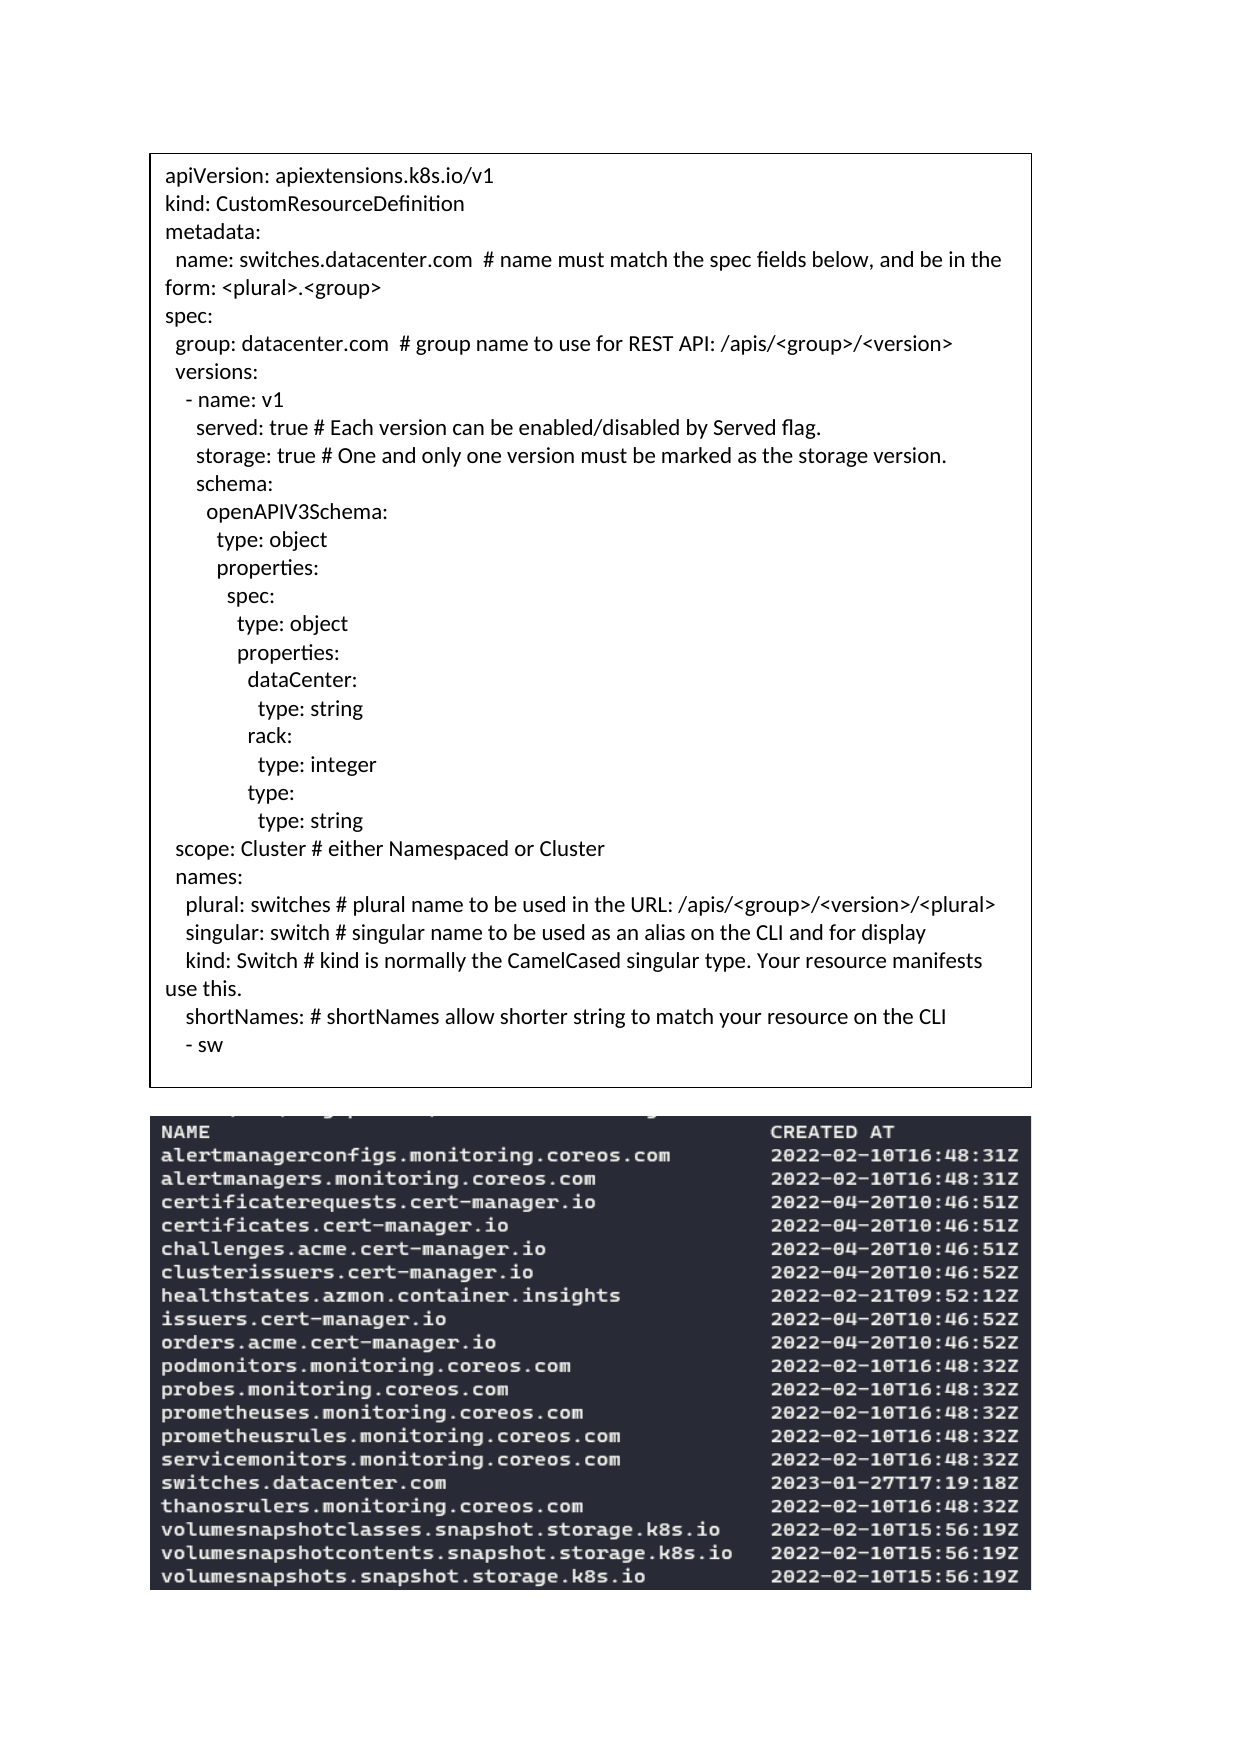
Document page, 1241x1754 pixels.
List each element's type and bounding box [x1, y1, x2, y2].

picture [150, 1116, 1032, 1590]
